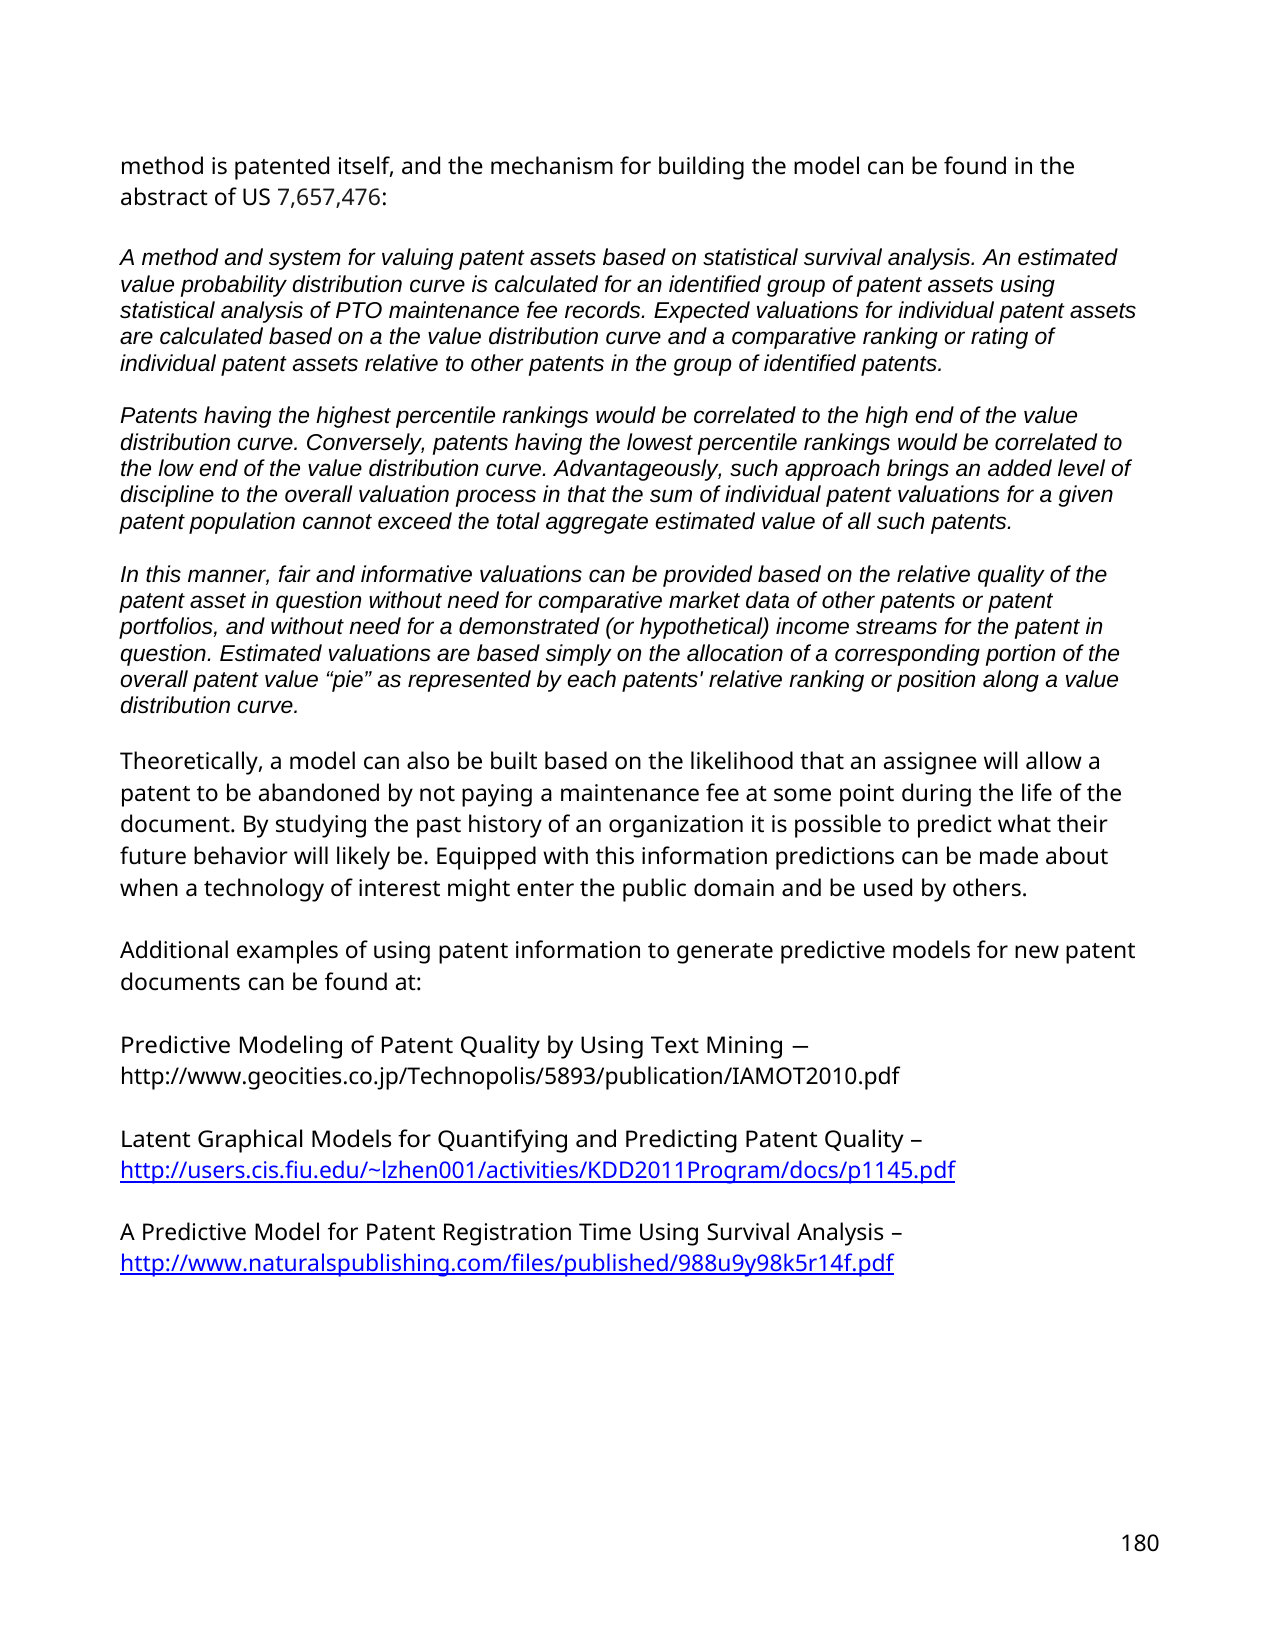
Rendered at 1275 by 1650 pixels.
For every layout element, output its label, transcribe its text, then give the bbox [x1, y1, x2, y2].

text Predictive Modeling of Patent Quality by Using Text Mining – http://www.geocities.co.jp/Technopolis/5893/publication/IAMOT2010.pdf [120, 1029, 1167, 1091]
text Patents having the highest percentile rankings would be correlated to the high end of the value distribution curve. Conversely, patents having the lowest percentile rankings would be correlated to the low end of the value distribution curve. Advantageously, such approach brings an added level of discipline to the overall valuation process in that the sum of individual patent valuations for a given patent population cannot exceed the total aggregate estimated value of all such patents. [120, 402, 1132, 534]
text Theoretically, a model can also be built based on the likelihood that an assignee will allow a patent to be abandoned by not paying a maintenance fee at some point during the life of the document. By studying the past history of an organization it is possible to predict what their future behavior will likely be. Equipped with this information predictions can be made about when a technology of interest might enter the public domain and be used by others. [120, 745, 1155, 903]
text A method and system for valuing patent assets based on statistical survival analysis. An estimated value probability distribution curve is calculated for an identified group of patent assets using statistical analysis of PTO maintenance fee records. Expected valuations for individual patent assets are calculated based on a the value distribution curve and a comparative ranking or rating of individual patent assets relative to other patents in the group of identified patents. [120, 244, 1138, 376]
text Additional examples of using patent information to generate predictive models for new patent documents can be found at: [120, 934, 1167, 997]
text In this manner, fair and informative valuations can be provided based on the relative quality of the patent asset in question without need for comparative market data of other patents or patent portfolios, and without need for a demonstrated (or hypothetical) income streams for the patent in question. Estimated valuations are based simply on the allocation of a corresponding portion of the overall patent value “pie” as represented by each patents' relative ranking or position along a value distribution curve. [120, 561, 1122, 719]
text method is patented itself, and the mechanism for building the model can be found in the abstract of US 7,657,476: [120, 150, 1147, 213]
text Latent Graphical Models for Quantifying and Predicting Patent Quality – http://users.cis.fiu.edu/~lzhen001/activities/KDD2011Program/docs/p1145.pdf [120, 1123, 1167, 1186]
text A Predictive Model for Patent Registration Time Using Survival Analysis – http://www.naturalspublishing.com/files/published/988u9y98k5r14f.pdf [120, 1216, 1167, 1278]
